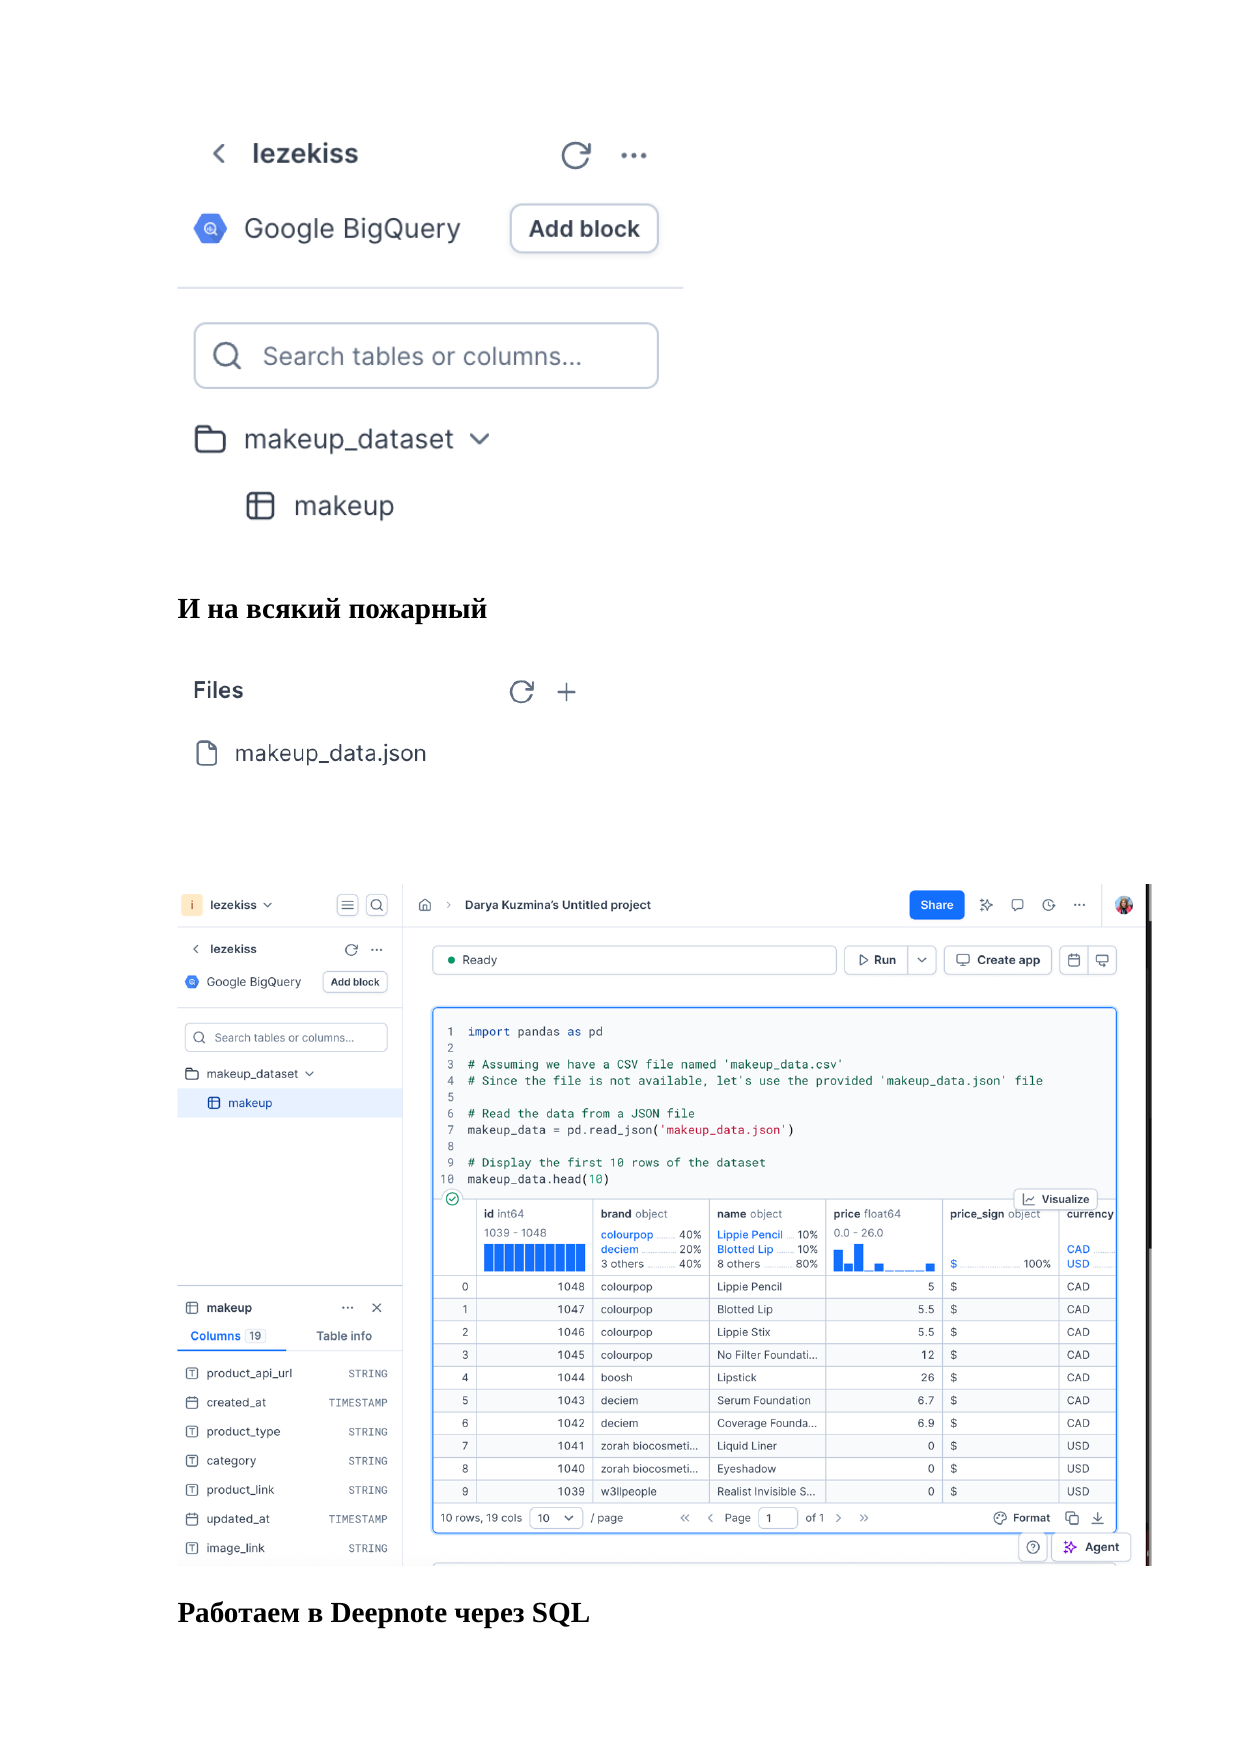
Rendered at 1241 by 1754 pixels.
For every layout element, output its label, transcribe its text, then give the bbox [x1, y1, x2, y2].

picture [177, 653, 599, 793]
text Работаем в Deepnote через SQL [177, 1595, 1152, 1628]
text И на всякий пожарный [177, 591, 1152, 624]
picture [177, 118, 684, 562]
picture [177, 884, 1152, 1566]
